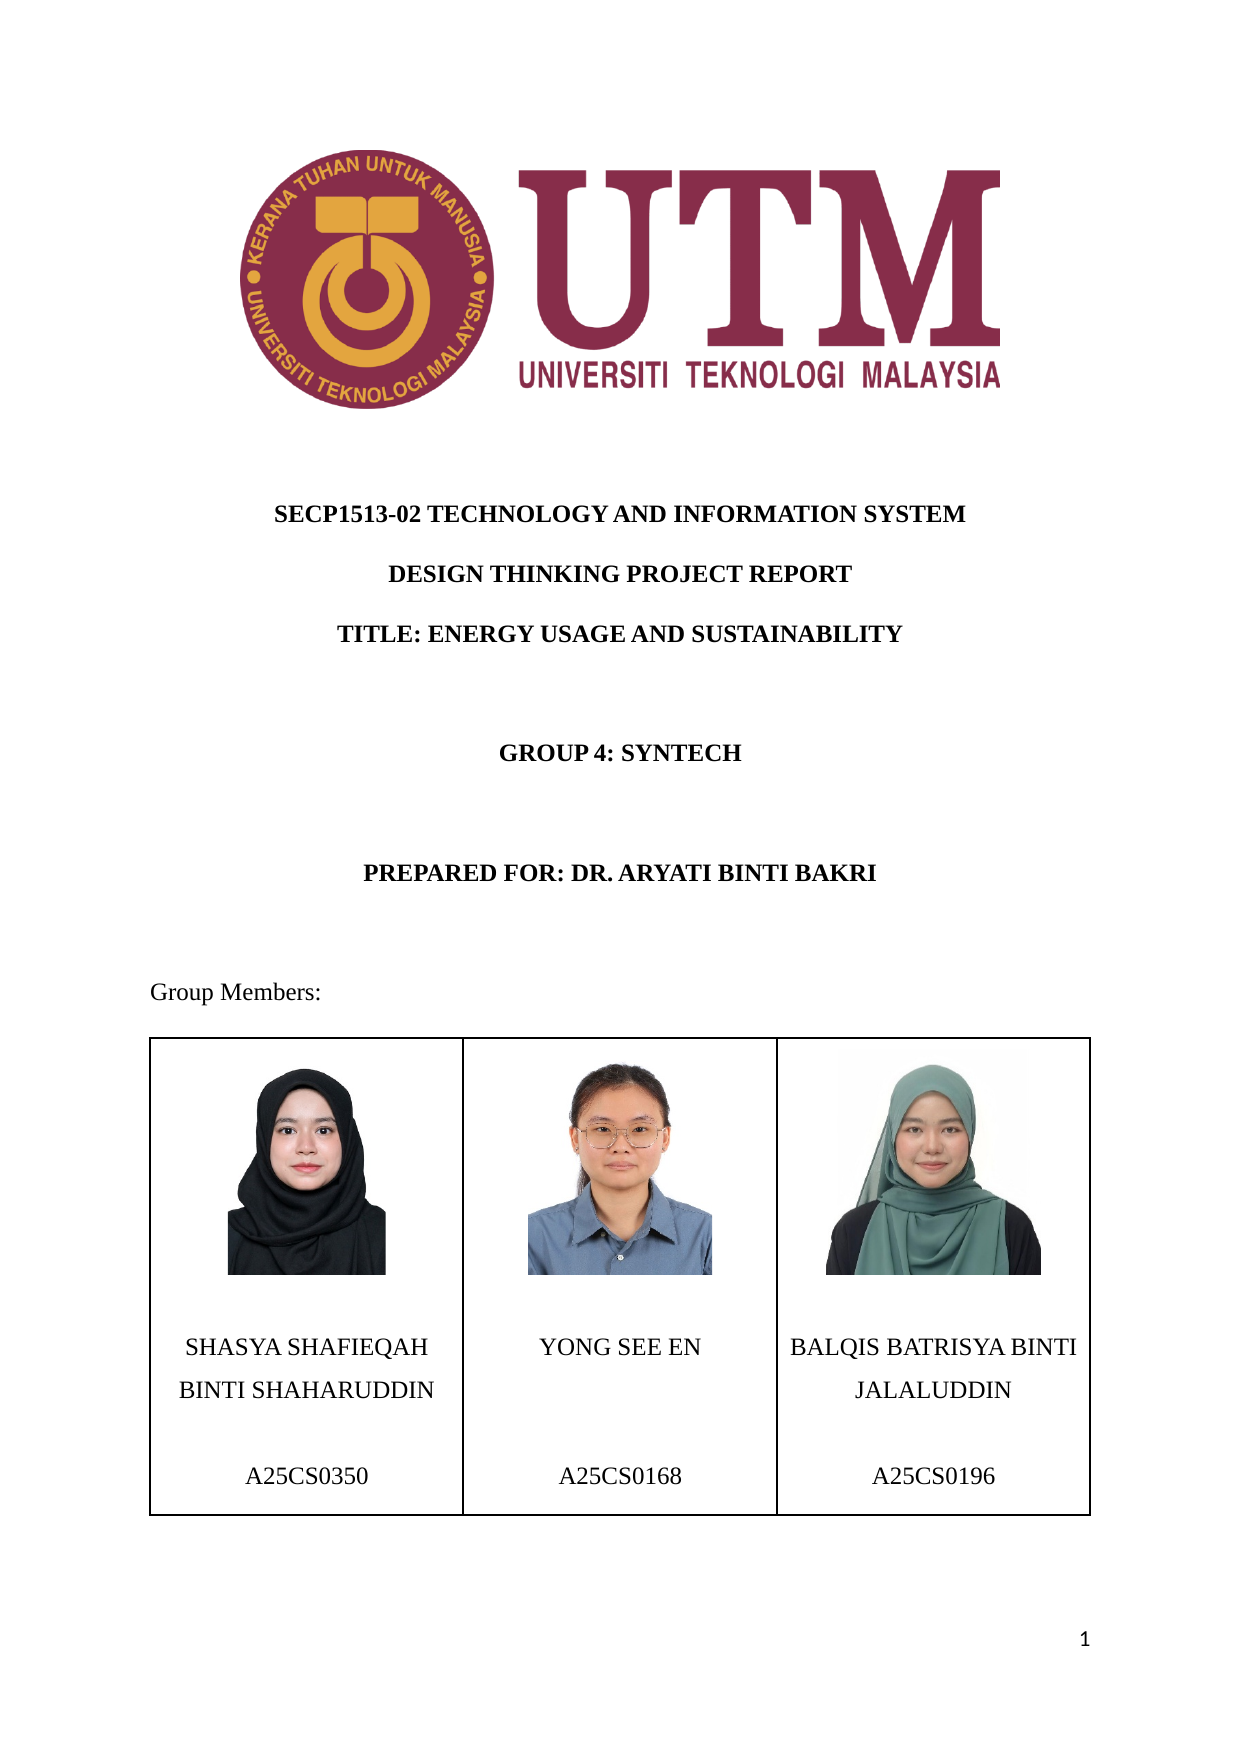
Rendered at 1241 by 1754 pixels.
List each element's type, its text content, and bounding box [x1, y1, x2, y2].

table_header BALQIS BATRISYA BINTI JALALUDDIN A25CS0196 [778, 1039, 1089, 1513]
text SECP1513-02 TECHNOLOGY AND INFORMATION SYSTEM [150, 499, 1090, 528]
text DESIGN THINKING PROJECT REPORT [150, 559, 1090, 588]
text GROUP 4: SYNTECH [150, 738, 1090, 767]
picture [227, 1049, 386, 1275]
text Group Members: [150, 977, 1090, 1006]
table_header YONG SEE EN A25CS0168 [464, 1039, 776, 1513]
picture [826, 1049, 1041, 1275]
table_header SHASYA SHAFIEQAH BINTI SHAHARUDDIN A25CS0350 [151, 1039, 462, 1513]
picture [240, 150, 1000, 409]
picture [528, 1049, 713, 1275]
text PREPARED FOR: DR. ARYATI BINTI BAKRI [150, 858, 1090, 887]
text TITLE: ENERGY USAGE AND SUSTAINABILITY [150, 619, 1090, 647]
